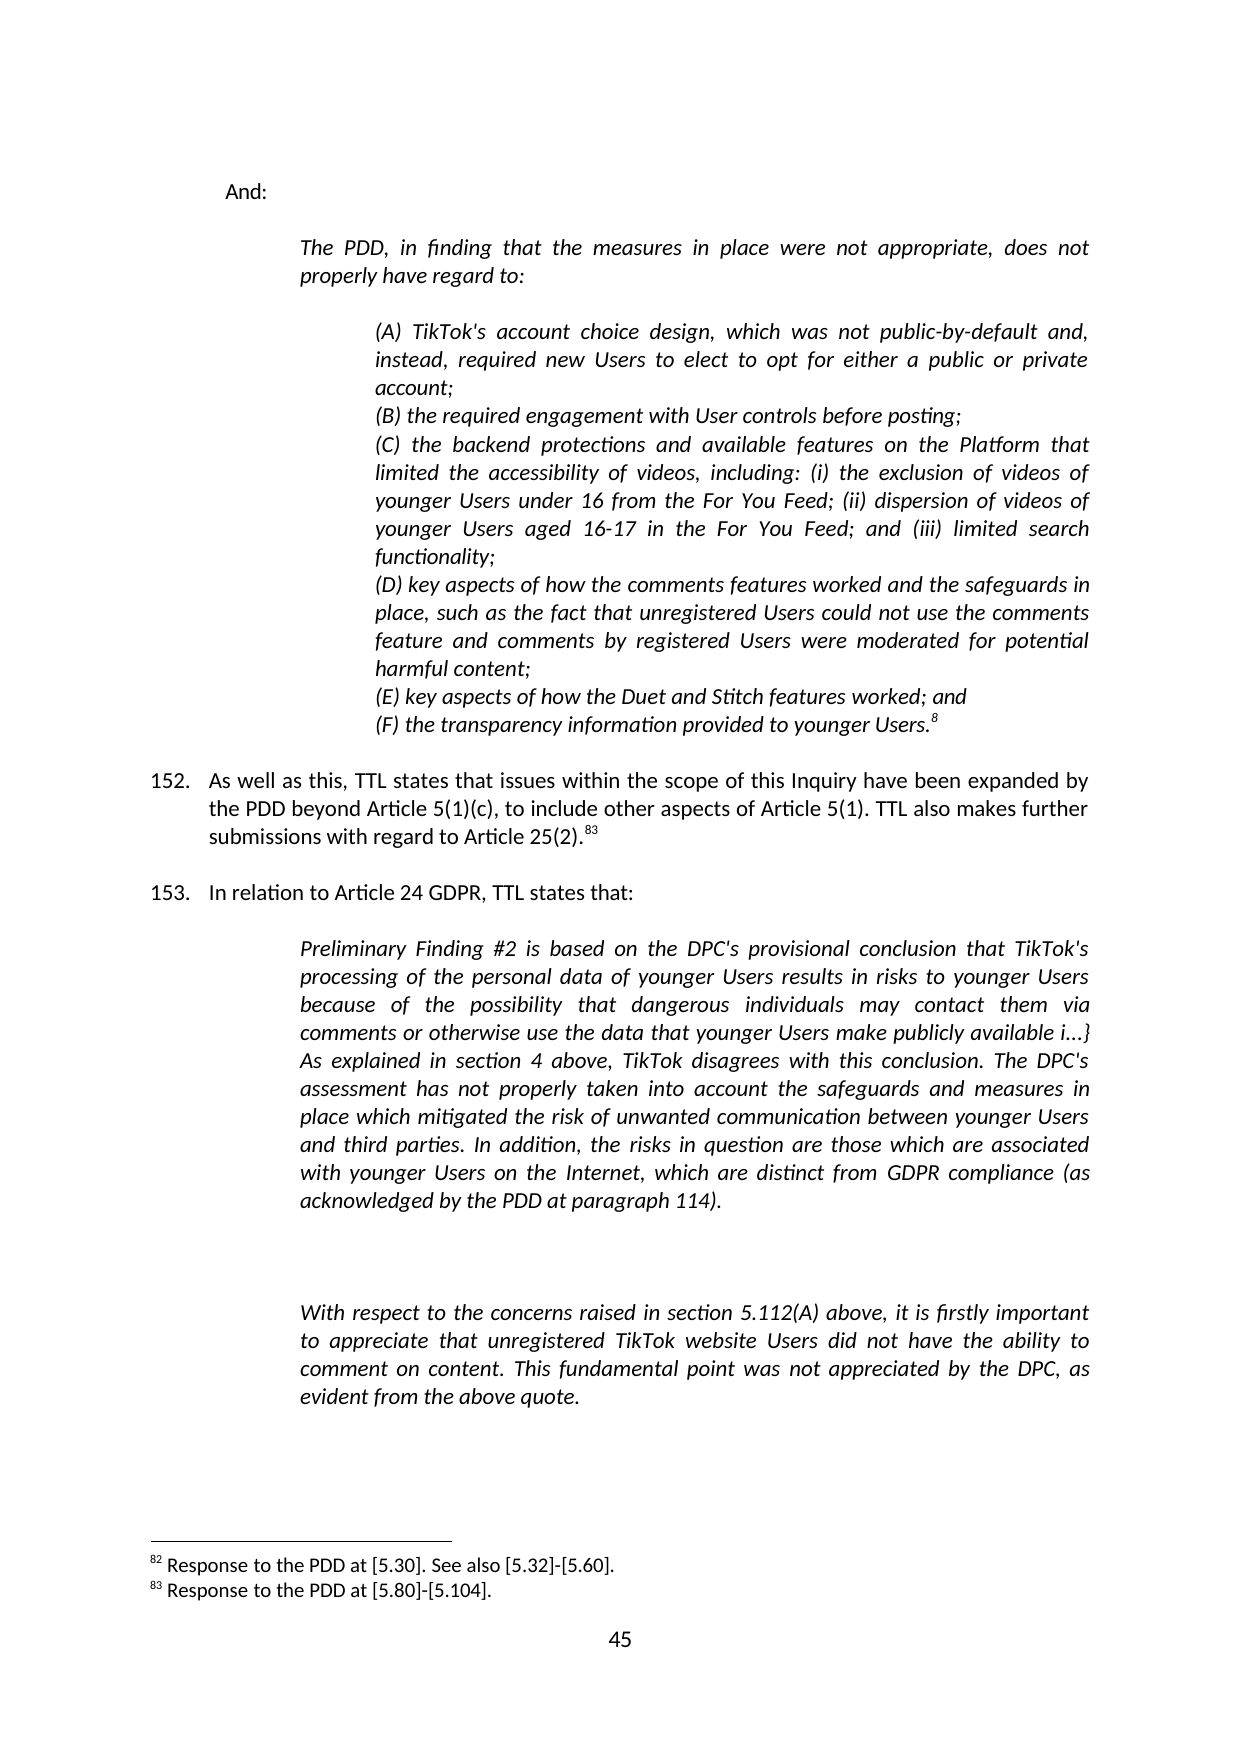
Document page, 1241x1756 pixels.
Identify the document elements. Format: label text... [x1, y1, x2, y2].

list the backend protections and available features on the Platform that limited the accessibility of videos, including: (i) the exclusion of videos of younger Users under 16 from the For You Feed; (ii) dispersion of videos of younger Users aged 16-17 in the For You Feed; and (iii) limited search functionality; [374, 430, 1090, 570]
list key aspects of how the comments features worked and the safeguards in place, such as the fact that unregistered Users could not use the comments feature and comments by registered Users were moderated for potential harmful content; [374, 570, 1090, 682]
text 82 Response to the PDD at [5.30]. See also [5.32]-[5.60]. [150, 1552, 1152, 1577]
text The PDD, in finding that the measures in place were not appropriate, does not properly have regard to: [299, 233, 1089, 289]
text And: [225, 177, 1152, 205]
list the transparency information provided to younger Users.8 [375, 710, 1152, 738]
text 83 Response to the PDD at [5.80]-[5.104]. [150, 1577, 1152, 1603]
text With respect to the concerns raised in section 5.112(A) above, it is firstly important to appreciate that unregistered TikTok website Users did not have the ability to comment on content. This fundamental point was not appreciated by the DPC, as evident from the above quote. [300, 1298, 1090, 1410]
list As well as this, TTL states that issues within the scope of this Inquiry have been expanded by the PDD beyond Article 5(1)(c), to include other aspects of Article 5(1). TTL also makes further submissions with regard to Article 25(2).83 [150, 766, 1090, 850]
list In relation to Article 24 GDPR, TTL states that: [150, 878, 1152, 906]
text Preliminary Finding #2 is based on the DPC's provisional conclusion that TikTok's processing of the personal data of younger Users results in risks to younger Users because of the possibility that dangerous individuals may contact them via comments or otherwise use the data that younger Users make publicly available i...} As explained in section 4 above, TikTok disagrees with this conclusion. The DPC's assessment has not properly taken into account the safeguards and measures in place which mitigated the risk of unwanted communication between younger Users and third parties. In addition, the risks in question are those which are associated with younger Users on the Internet, which are distinct from GDPR compliance (as acknowledged by the PDD at paragraph 114). [300, 934, 1090, 1214]
list key aspects of how the Duet and Stitch features worked; and [375, 682, 1152, 710]
list the required engagement with User controls before posting; [375, 402, 1152, 430]
list TikTok's account choice design, which was not public-by-default and, instead, required new Users to elect to opt for either a public or private account; [374, 317, 1090, 402]
